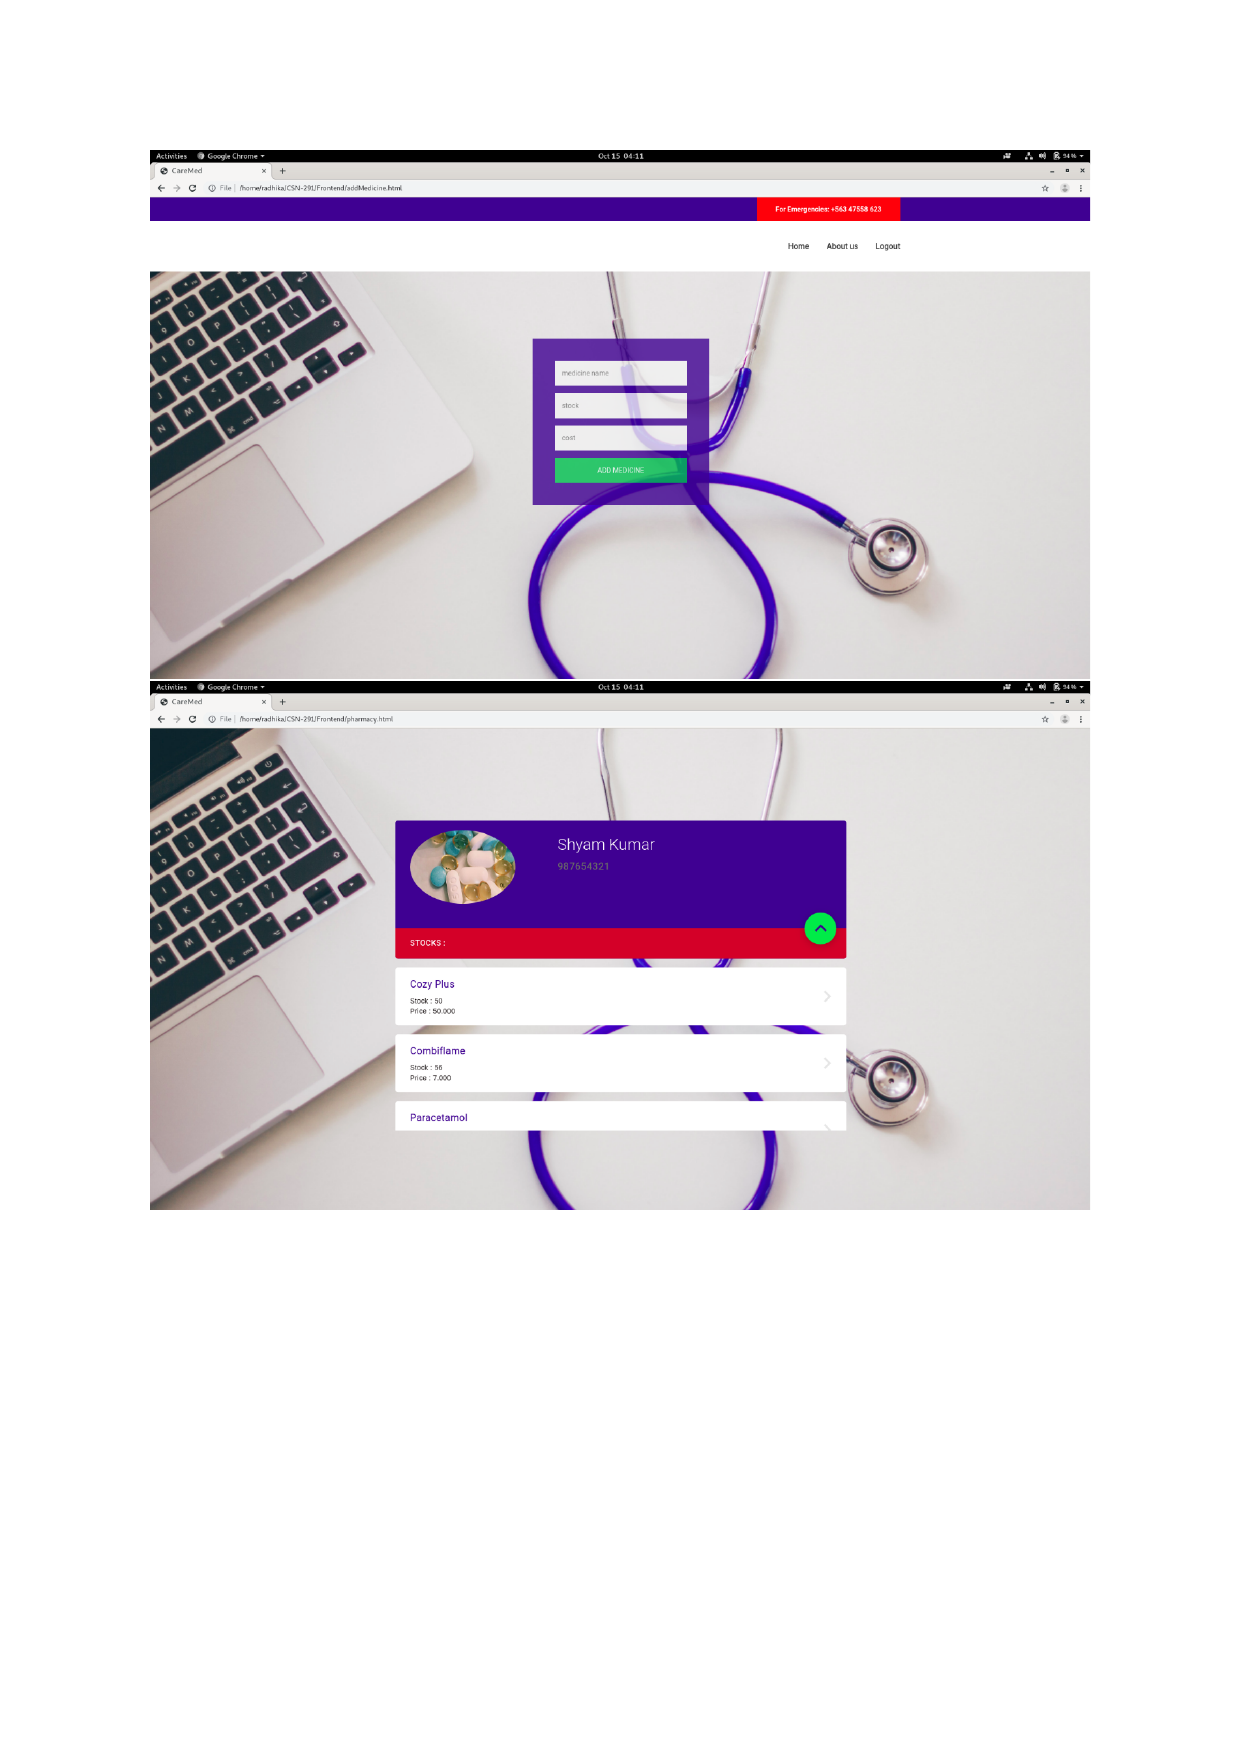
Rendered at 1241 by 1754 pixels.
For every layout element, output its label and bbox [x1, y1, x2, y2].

picture [150, 150, 1091, 679]
picture [150, 681, 1091, 1210]
